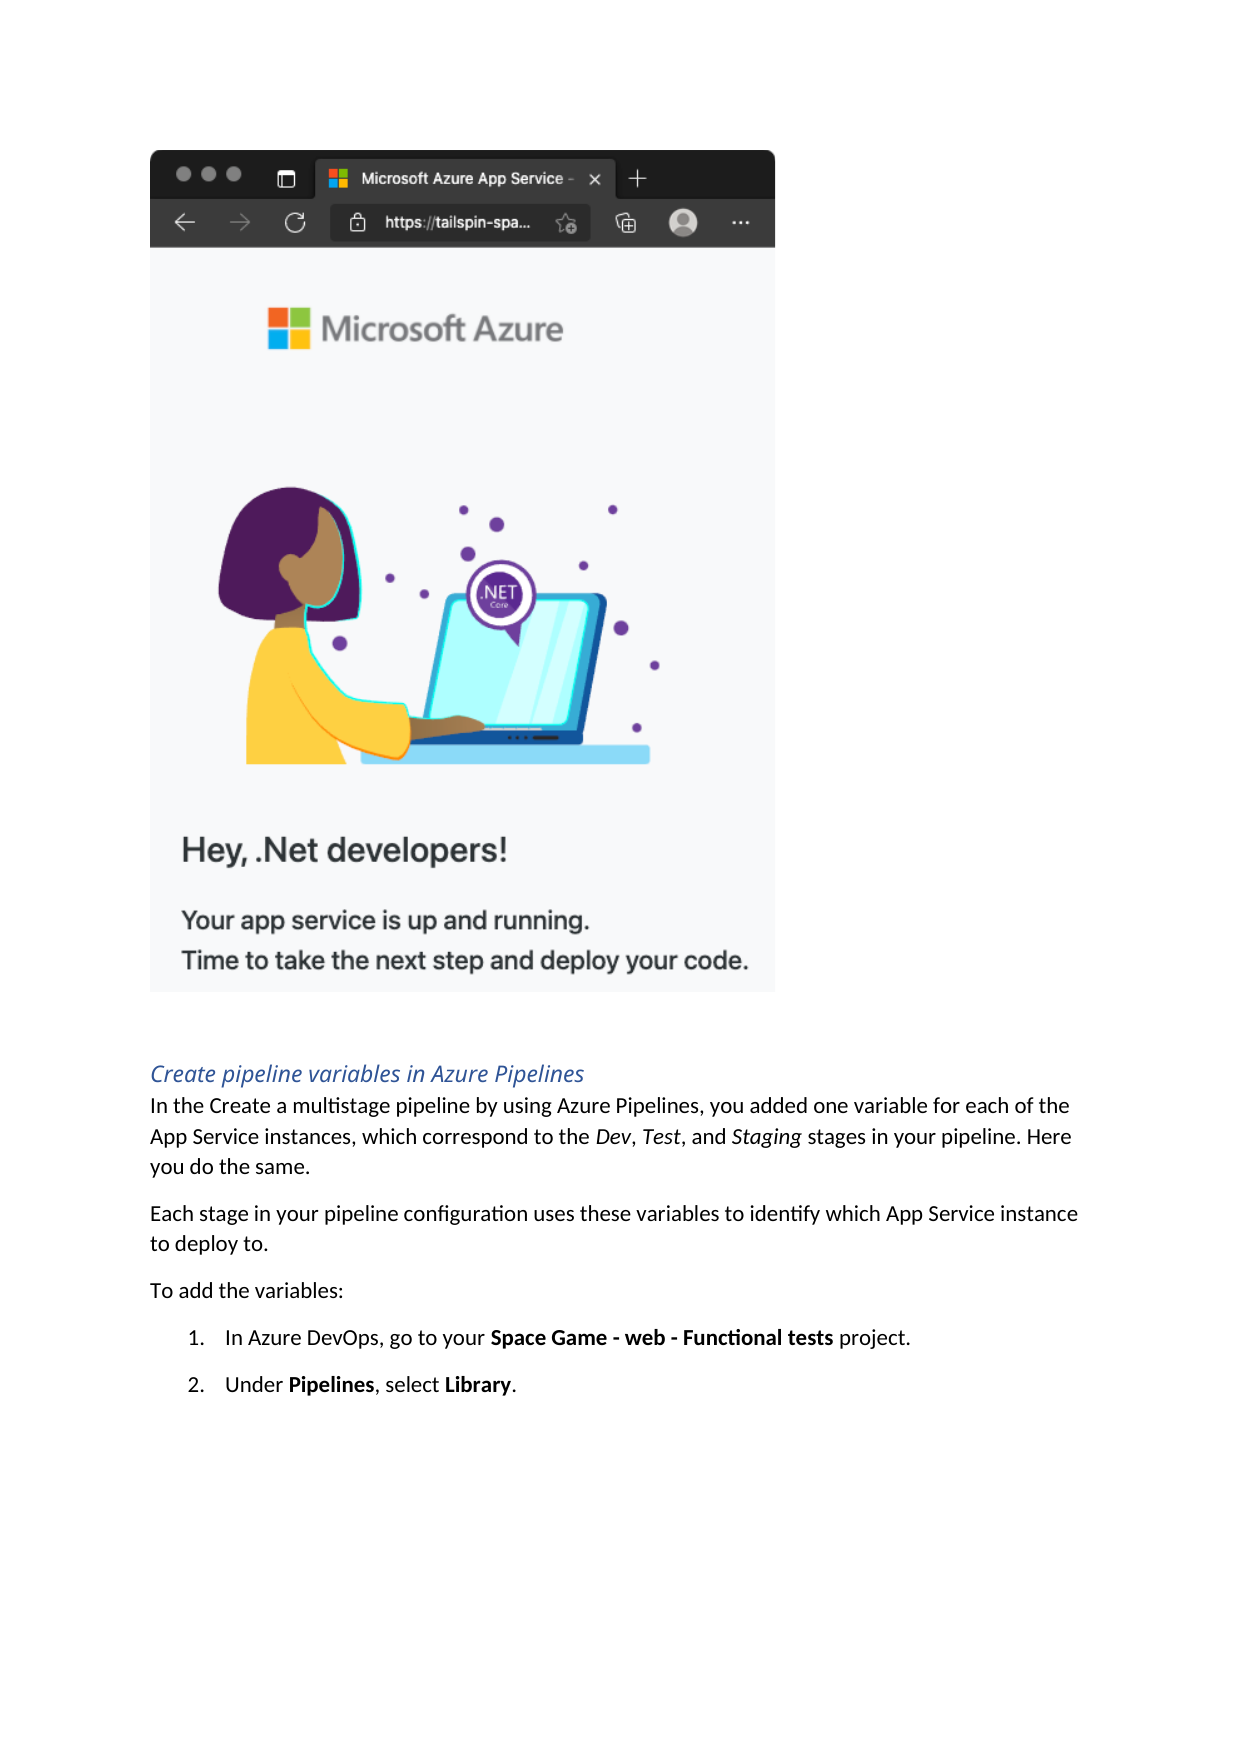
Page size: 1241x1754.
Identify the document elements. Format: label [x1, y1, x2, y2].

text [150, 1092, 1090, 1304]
picture [150, 150, 775, 992]
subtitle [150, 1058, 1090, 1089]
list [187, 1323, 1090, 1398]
